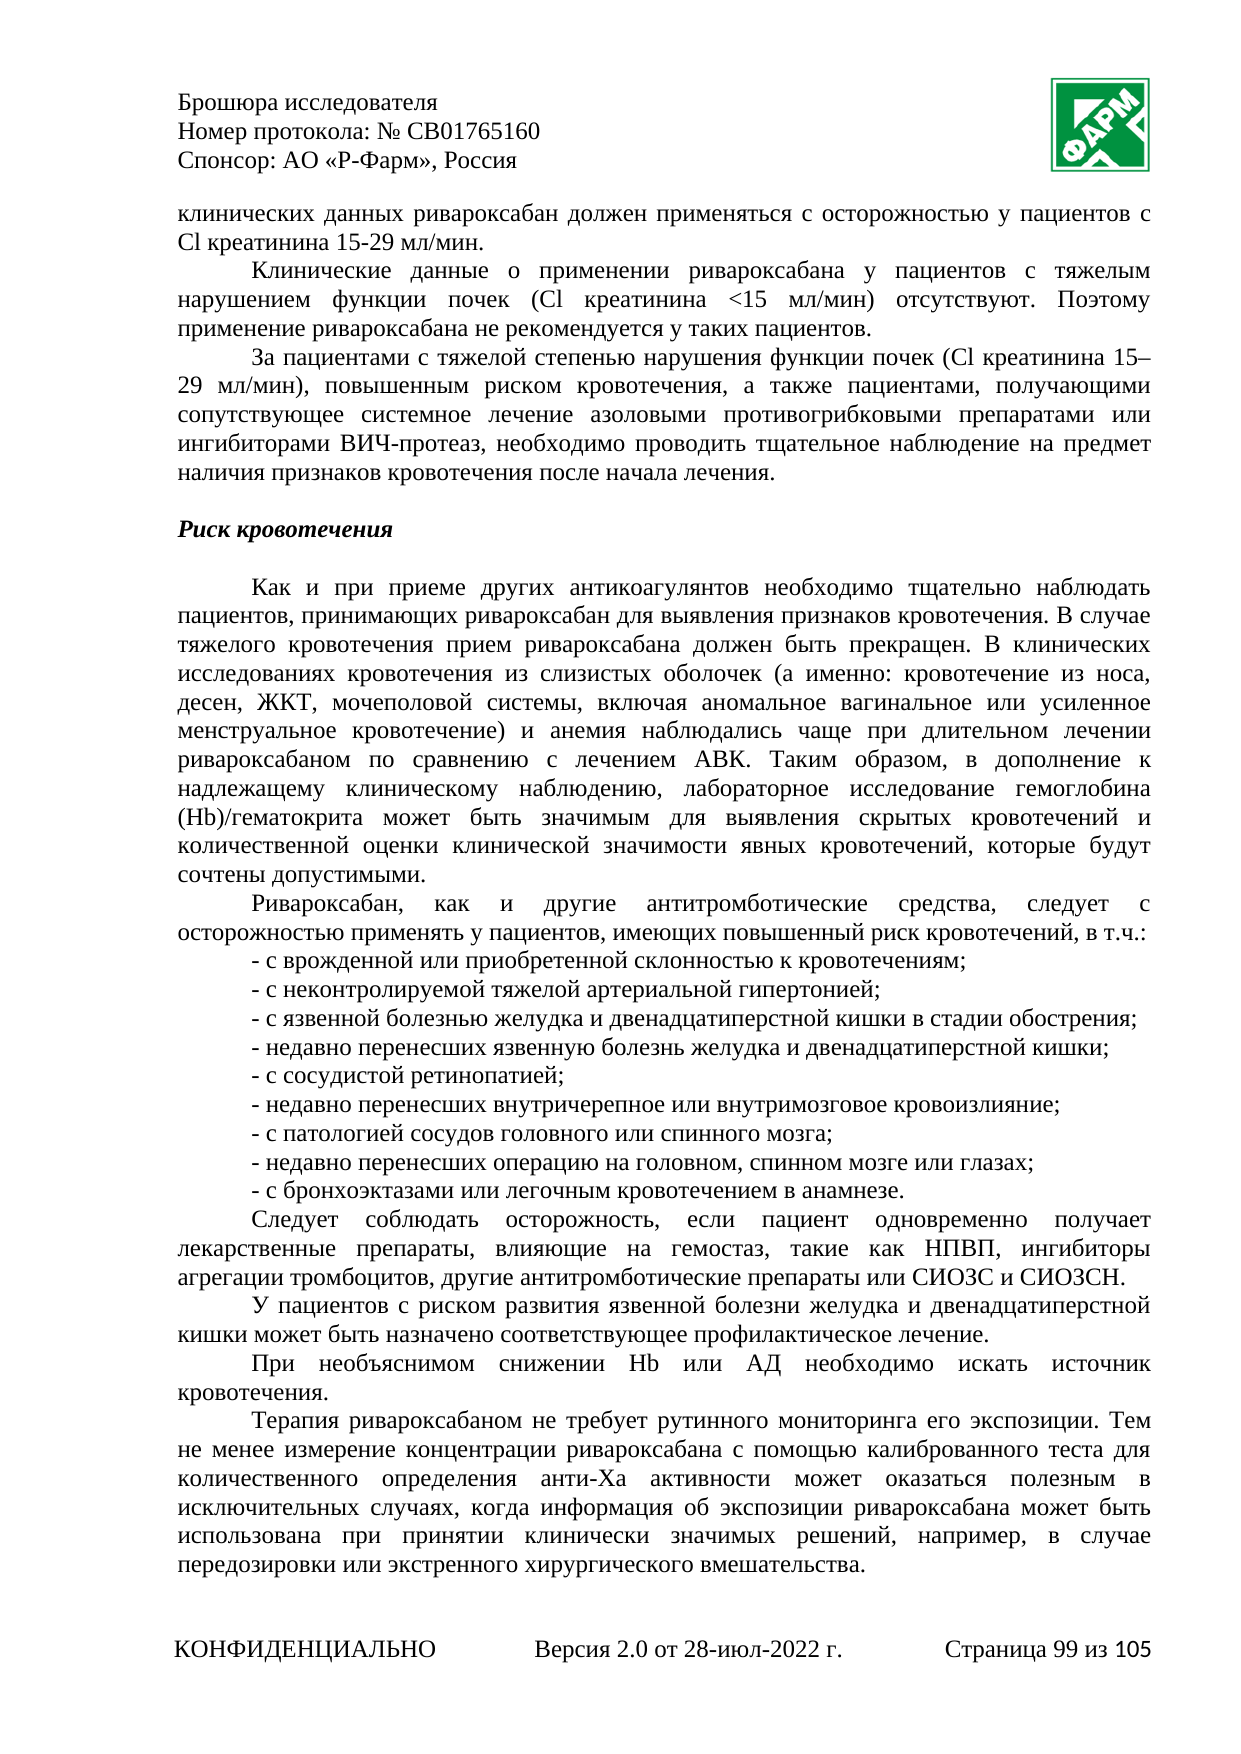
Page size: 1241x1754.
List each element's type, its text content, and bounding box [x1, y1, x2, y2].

text Как и при приеме других антикоагулянтов необходимо тщательно наблюдать пациентов, принимающих ривароксабан для выявления признаков кровотечения. В случае тяжелого кровотечения прием ривароксабана должен быть прекращен. В клинических исследованиях кровотечения из слизистых оболочек (а именно: кровотечение из носа, десен, ЖКТ, мочеполовой системы, включая аномальное вагинальное или усиленное менструальное кровотечение) и анемия наблюдались чаще при длительном лечении ривароксабаном по сравнению с лечением АВК. Таким образом, в дополнение к надлежащему клиническому наблюдению, лабораторное исследование гемоглобина (Hb)/гематокрита может быть значимым для выявления скрытых кровотечений и количественной оценки клинической значимости явных кровотечений, которые будут сочтены допустимыми. [177, 572, 1152, 888]
picture [1046, 73, 1152, 174]
text Риск кровотечения [177, 514, 1152, 543]
text За пациентами с тяжелой степенью нарушения функции почек (Cl креатинина 15–29 мл/мин), повышенным риском кровотечения, а также пациентами, получающими сопутствующее системное лечение азоловыми противогрибковыми препаратами или ингибиторами ВИЧ-протеаз, необходимо проводить тщательное наблюдение на предмет наличия признаков кровотечения после начала лечения. [177, 342, 1152, 485]
text - недавно перенесших операцию на головном, спинном мозге или глазах; [177, 1147, 1152, 1175]
text - с неконтролируемой тяжелой артериальной гипертонией; [177, 974, 1152, 1003]
text Терапия ривароксабаном не требует рутинного мониторинга его экспозиции. Тем не менее измерение концентрации ривароксабана с помощью калиброванного теста для количественного определения анти-Ха активности может оказаться полезным в исключительных случаях, когда информация об экспозиции ривароксабана может быть использована при принятии клинически значимых решений, например, в случае передозировки или экстренного хирургического вмешательства. [177, 1405, 1152, 1578]
text - с язвенной болезнью желудка и двенадцатиперстной кишки в стадии обострения; [177, 1003, 1152, 1032]
text - недавно перенесших внутричерепное или внутримозговое кровоизлияние; [177, 1089, 1152, 1118]
text Ривароксабан, как и другие антитромботические средства, следует с осторожностью применять у пациентов, имеющих повышенный риск кровотечений, в т.ч.: [177, 888, 1152, 945]
text - с бронхоэктазами или легочным кровотечением в анамнезе. [177, 1175, 1152, 1204]
text - с сосудистой ретинопатией; [177, 1060, 1152, 1089]
text Следует соблюдать осторожность, если пациент одновременно получает лекарственные препараты, влияющие на гемостаз, такие как НПВП, ингибиторы агрегации тромбоцитов, другие антитромботические препараты или СИОЗС и СИОЗСН. [177, 1204, 1152, 1290]
text - недавно перенесших язвенную болезнь желудка и двенадцатиперстной кишки; [177, 1032, 1152, 1060]
text - с патологией сосудов головного или спинного мозга; [177, 1118, 1152, 1147]
text - с врожденной или приобретенной склонностью к кровотечениям; [177, 945, 1152, 974]
text При необъяснимом снижении Hb или АД необходимо искать источник кровотечения. [177, 1348, 1152, 1405]
text У пациентов с риском развития язвенной болезни желудка и двенадцатиперстной кишки может быть назначено соответствующее профилактическое лечение. [177, 1290, 1152, 1348]
text Клинические данные о применении ривароксабана у пациентов с тяжелым нарушением функции почек (Cl креатинина <15 мл/мин) отсутствуют. Поэтому применение ривароксабана не рекомендуется у таких пациентов. [177, 255, 1152, 342]
